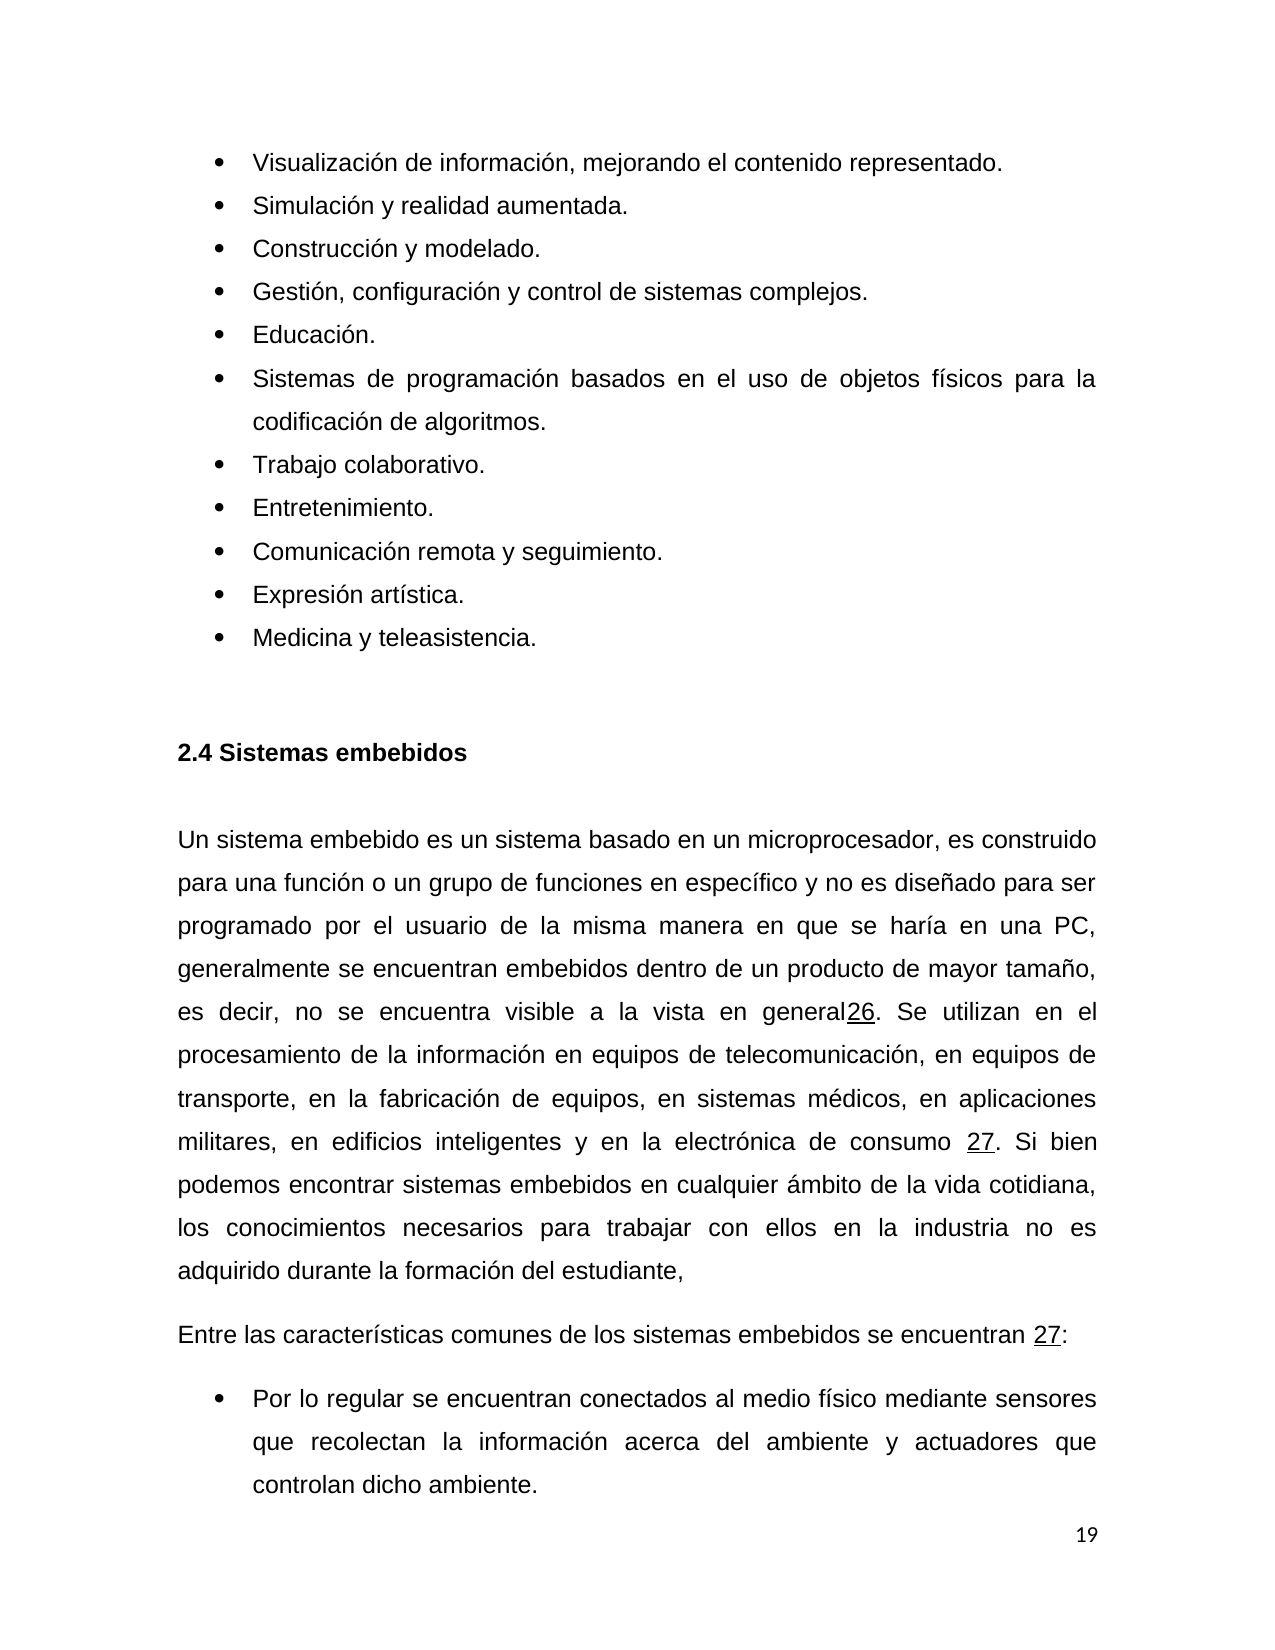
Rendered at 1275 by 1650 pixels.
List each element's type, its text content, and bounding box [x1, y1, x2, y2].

list Construcción y modelado. [215, 234, 1098, 263]
list Simulación y realidad aumentada. [215, 191, 1098, 220]
list Comunicación remota y seguimiento. [215, 537, 1098, 565]
text Un sistema embebido es un sistema basado en un microprocesador, es construido para una función o un grupo de funciones en específico y no es diseñado para ser programado por el usuario de la misma manera en que se haría en una PC, generalmente se encuentran embebidos dentro de un producto de mayor tamaño, es decir, no se encuentra visible a la vista en general. Se utilizan en el procesamiento de la información en equipos de telecomunicación, en equipos de transporte, en la fabricación de equipos, en sistemas médicos, en aplicaciones militares, en edificios inteligentes y en la electrónica de consumo . Si bien podemos encontrar sistemas embebidos en cualquier ámbito de la vida cotidiana, los conocimientos necesarios para trabajar con ellos en la industria no es adquirido durante la formación del estudiante, [177, 782, 1098, 1285]
text Entre las características comunes de los sistemas embebidos se encuentran : [177, 1320, 1098, 1349]
list Educación. [215, 321, 1098, 349]
subtitle 2.4 Sistemas embebidos [177, 738, 1098, 767]
list Entretenimiento. [215, 493, 1098, 522]
list Expresión artística. [215, 580, 1098, 609]
list Gestión, configuración y control de sistemas complejos. [215, 277, 1098, 306]
list Medicina y teleasistencia. [215, 623, 1098, 652]
list Por lo regular se encuentran conectados al medio físico mediante sensores que recolectan la información acerca del ambiente y actuadores que controlan dicho ambiente. [215, 1384, 1098, 1499]
list Visualización de información, mejorando el contenido representado. [215, 148, 1098, 176]
list Trabajo colaborativo. [215, 450, 1098, 479]
list Sistemas de programación basados en el uso de objetos físicos para la codificación de algoritmos. [215, 364, 1098, 436]
